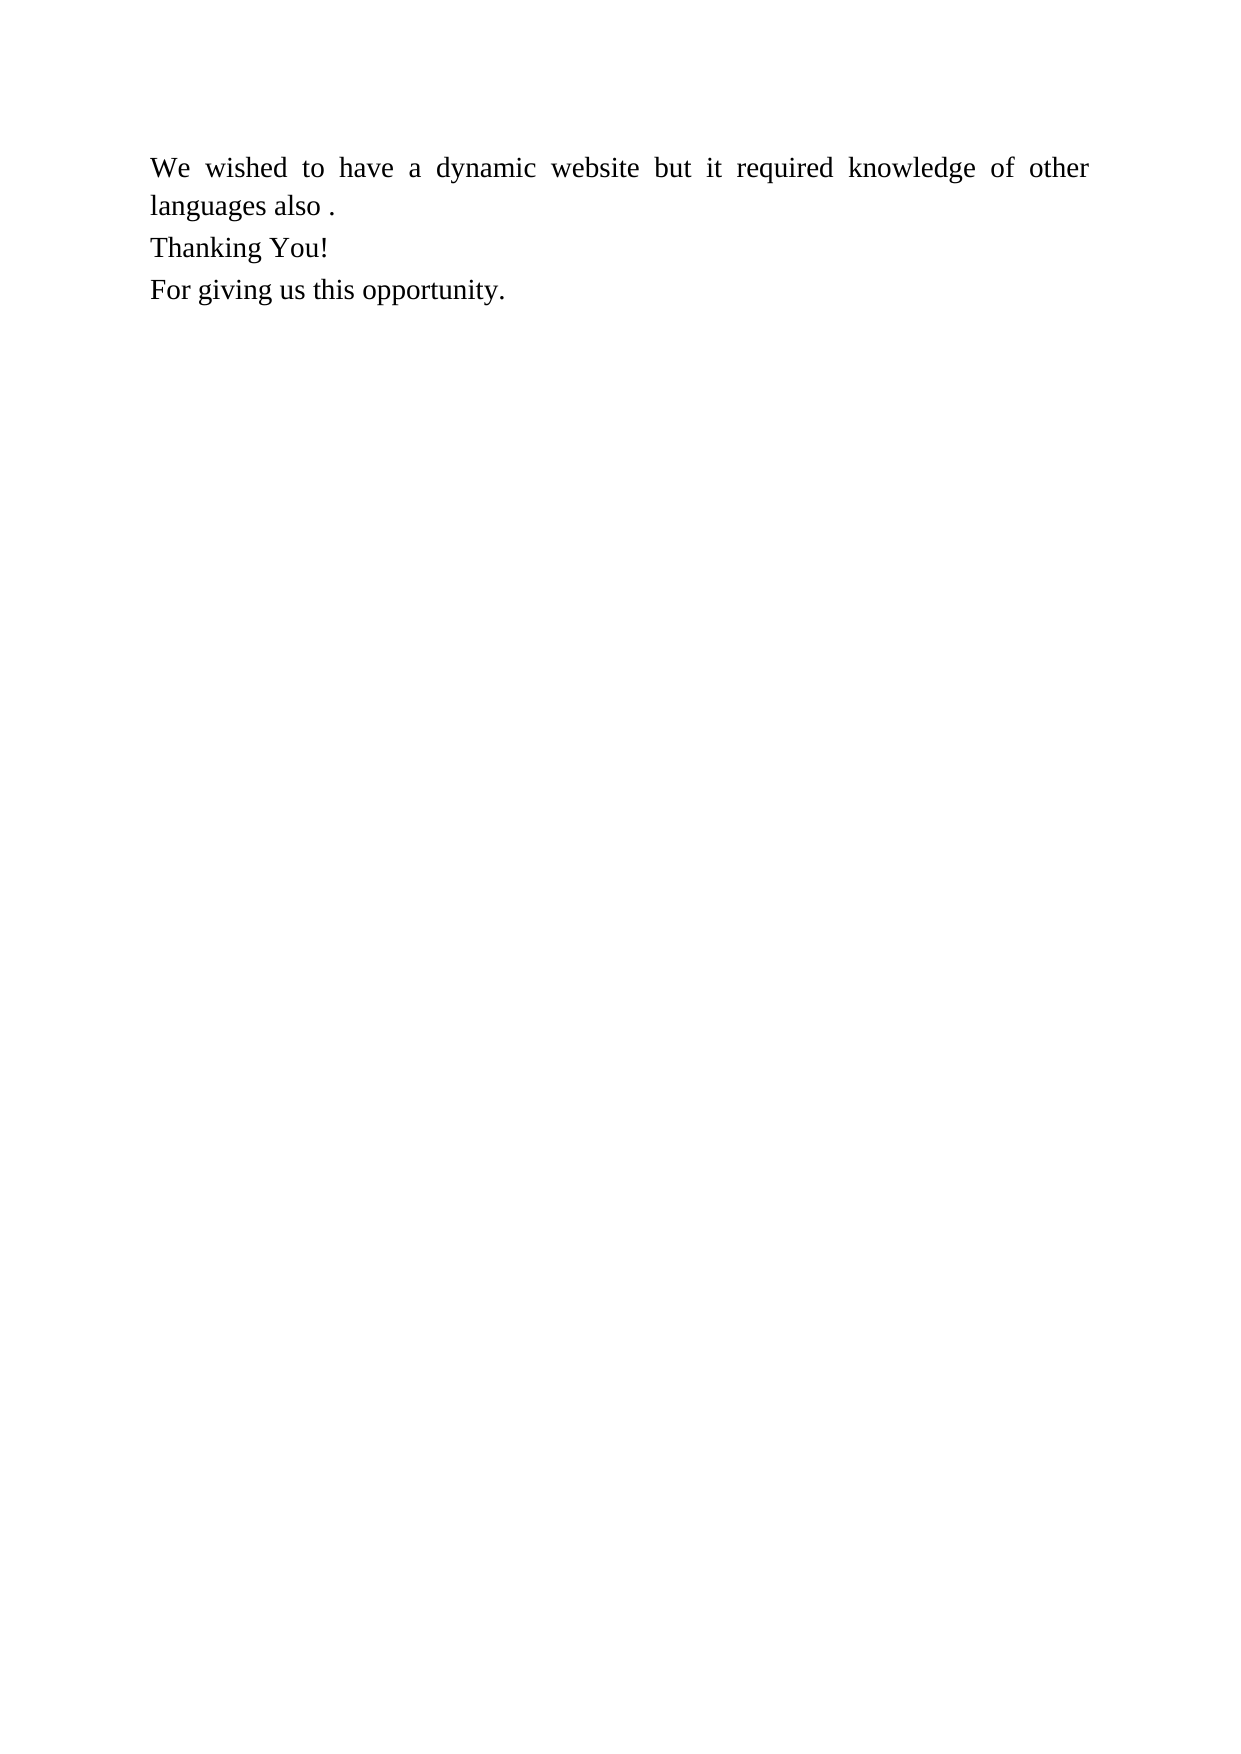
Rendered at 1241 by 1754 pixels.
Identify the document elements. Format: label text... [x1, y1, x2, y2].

text Thanking You! [150, 230, 1090, 264]
text For giving us this opportunity. [150, 272, 1090, 305]
text We wished to have a dynamic website but it required knowledge of other languages also . [150, 150, 1090, 222]
